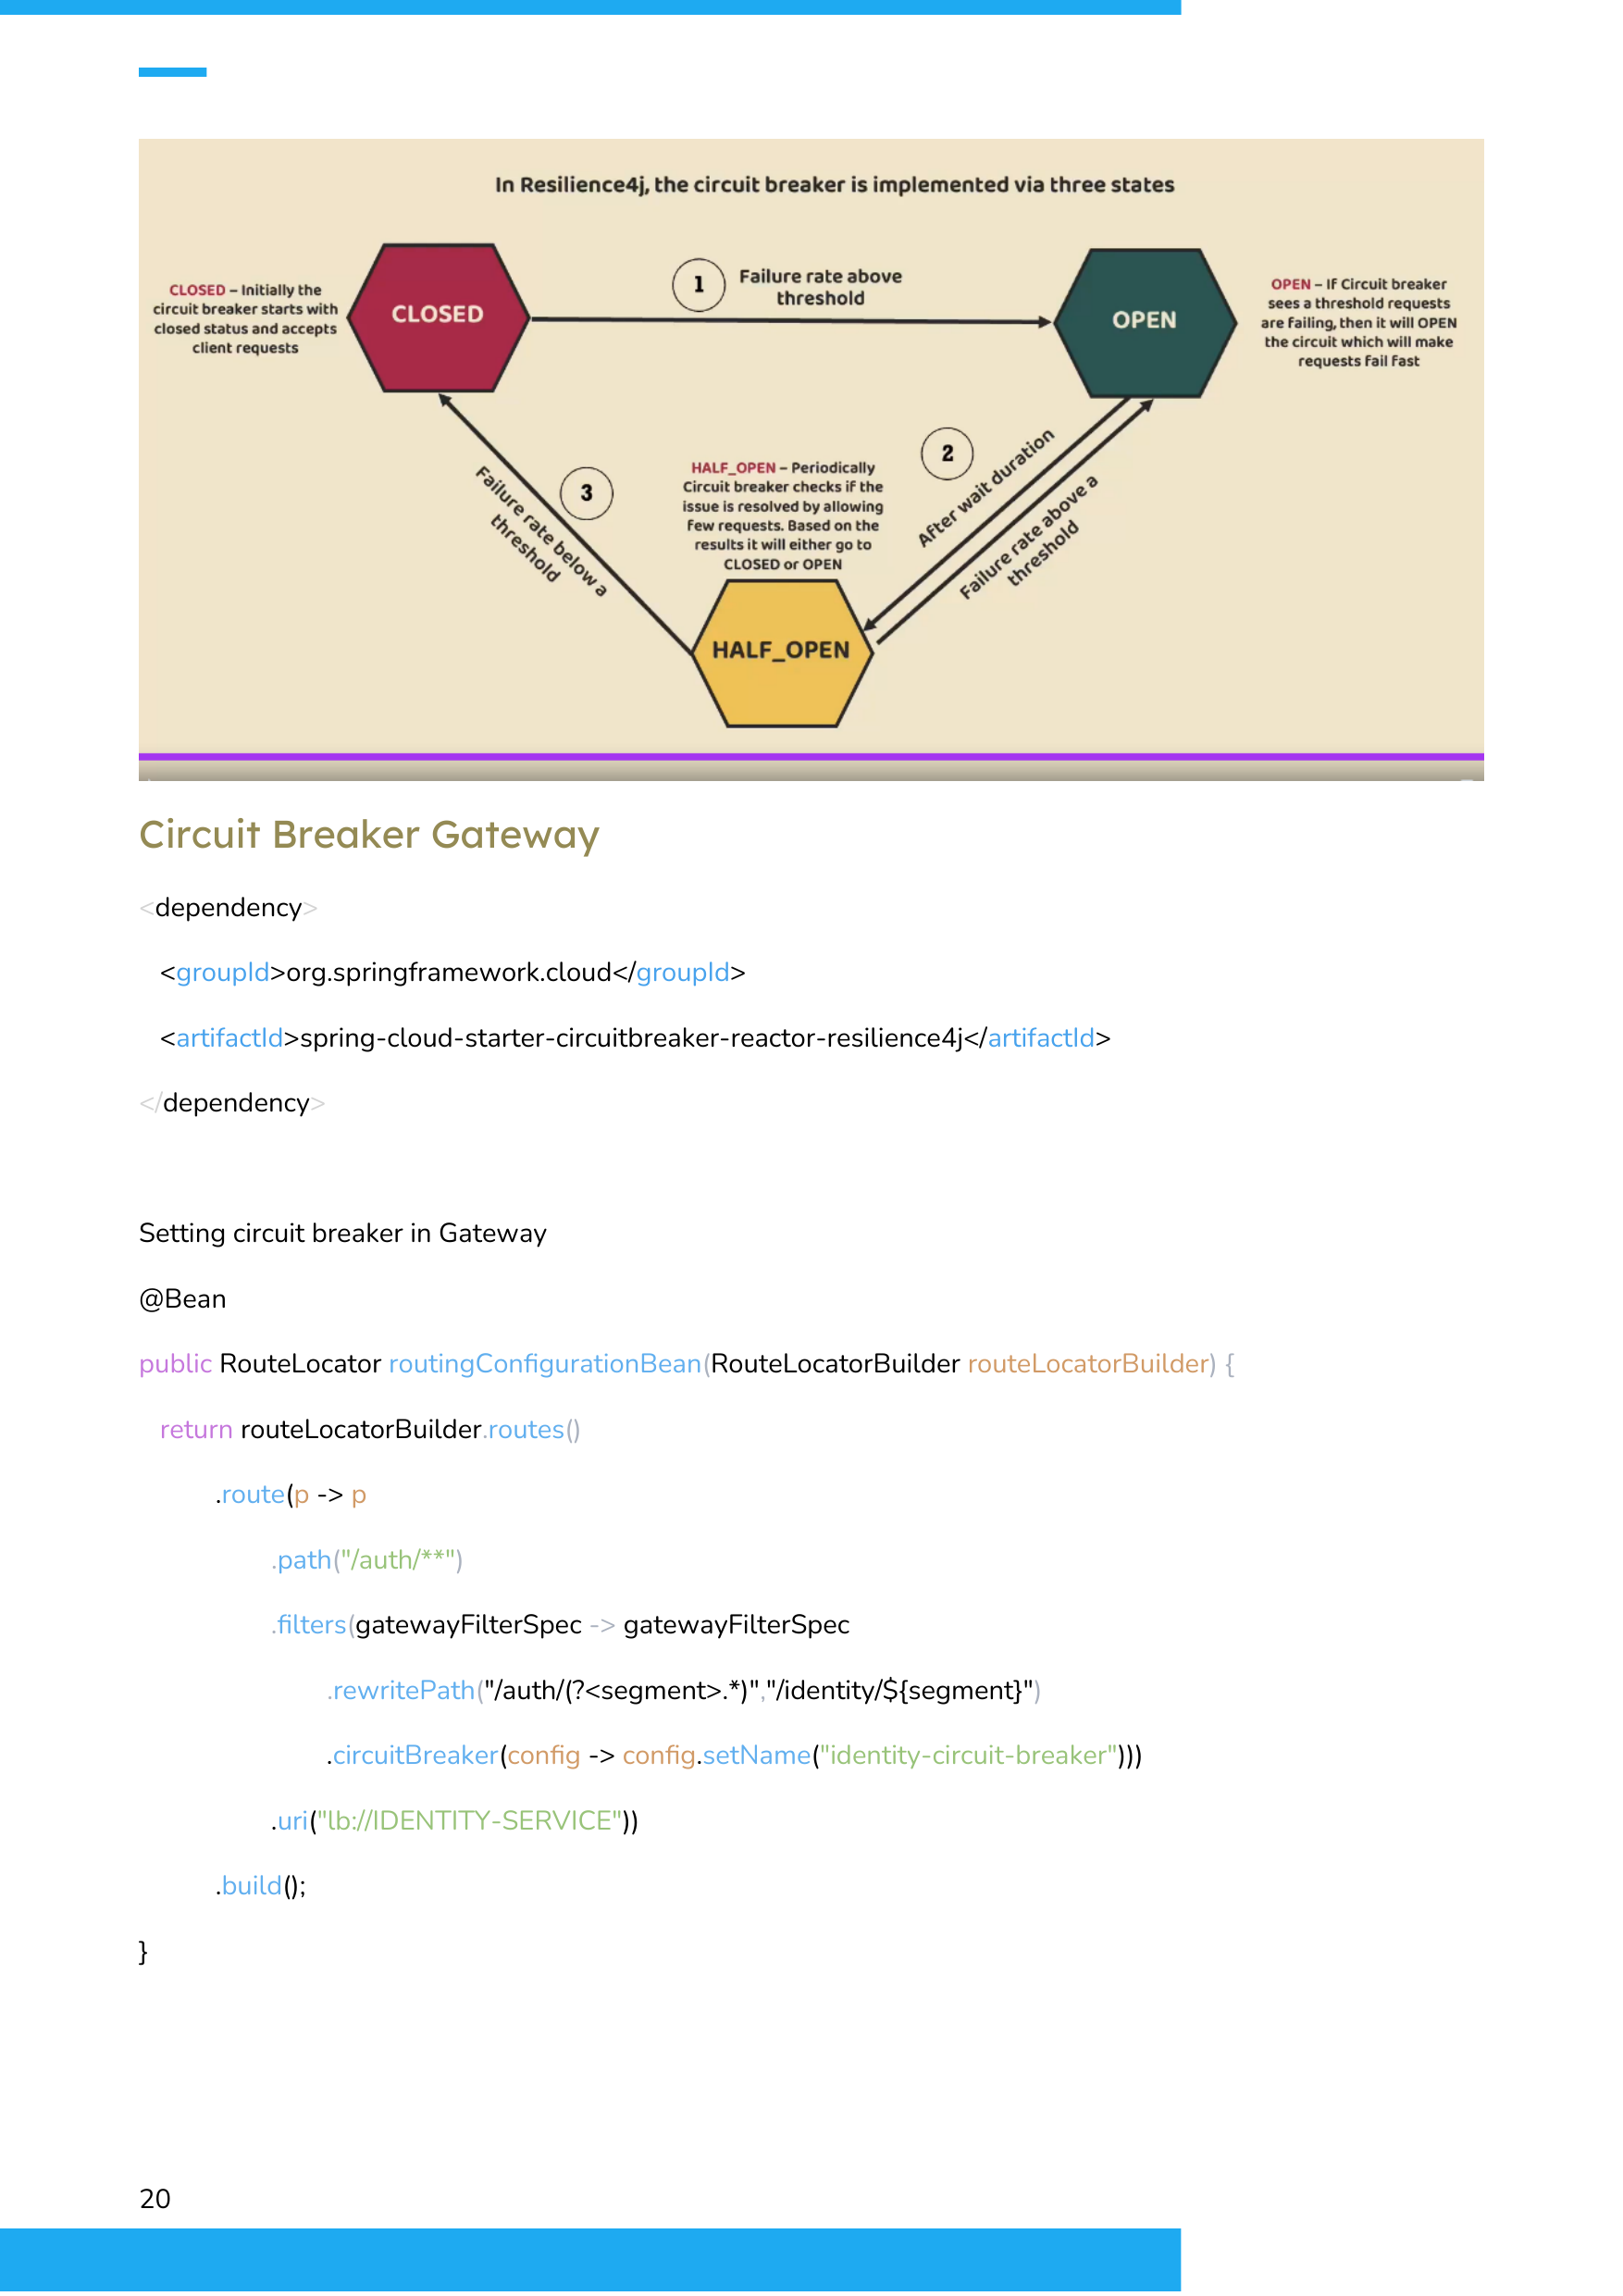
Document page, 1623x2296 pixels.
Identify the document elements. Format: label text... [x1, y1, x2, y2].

text .filters(gatewayFilterSpec -> gatewayFilterSpec [139, 1607, 1484, 1644]
text } [139, 1933, 1484, 1969]
picture [0, 0, 1182, 15]
text return routeLocatorBuilder.routes() [139, 1410, 1484, 1447]
picture [0, 2228, 1182, 2291]
text @Bean [139, 1280, 1484, 1317]
text <groupId>org.springframework.cloud</groupId> [139, 954, 1484, 991]
text .path("/auth/**") [139, 1542, 1484, 1578]
picture [139, 68, 207, 77]
subtitle Circuit Breaker Gateway [139, 809, 1484, 858]
text </dependency> [139, 1085, 1484, 1122]
text .route(p -> p [139, 1476, 1484, 1513]
text .uri("lb://IDENTITY-SERVICE")) [139, 1803, 1484, 1839]
text .build(); [139, 1868, 1484, 1905]
picture [139, 139, 1484, 781]
text .circuitBreaker(config -> config.setName("identity-circuit-breaker"))) [139, 1737, 1484, 1774]
text public RouteLocator routingConfigurationBean(RouteLocatorBuilder routeLocatorBuilder) { [139, 1346, 1484, 1383]
text .rewritePath("/auth/(?<segment>.*)","/identity/${segment}") [139, 1672, 1484, 1708]
text <artifactId>spring-cloud-starter-circuitbreaker-reactor-resilience4j</artifactId> [139, 1019, 1484, 1056]
text <dependency> [139, 888, 1484, 925]
text Setting circuit breaker in Gateway [139, 1215, 1484, 1252]
